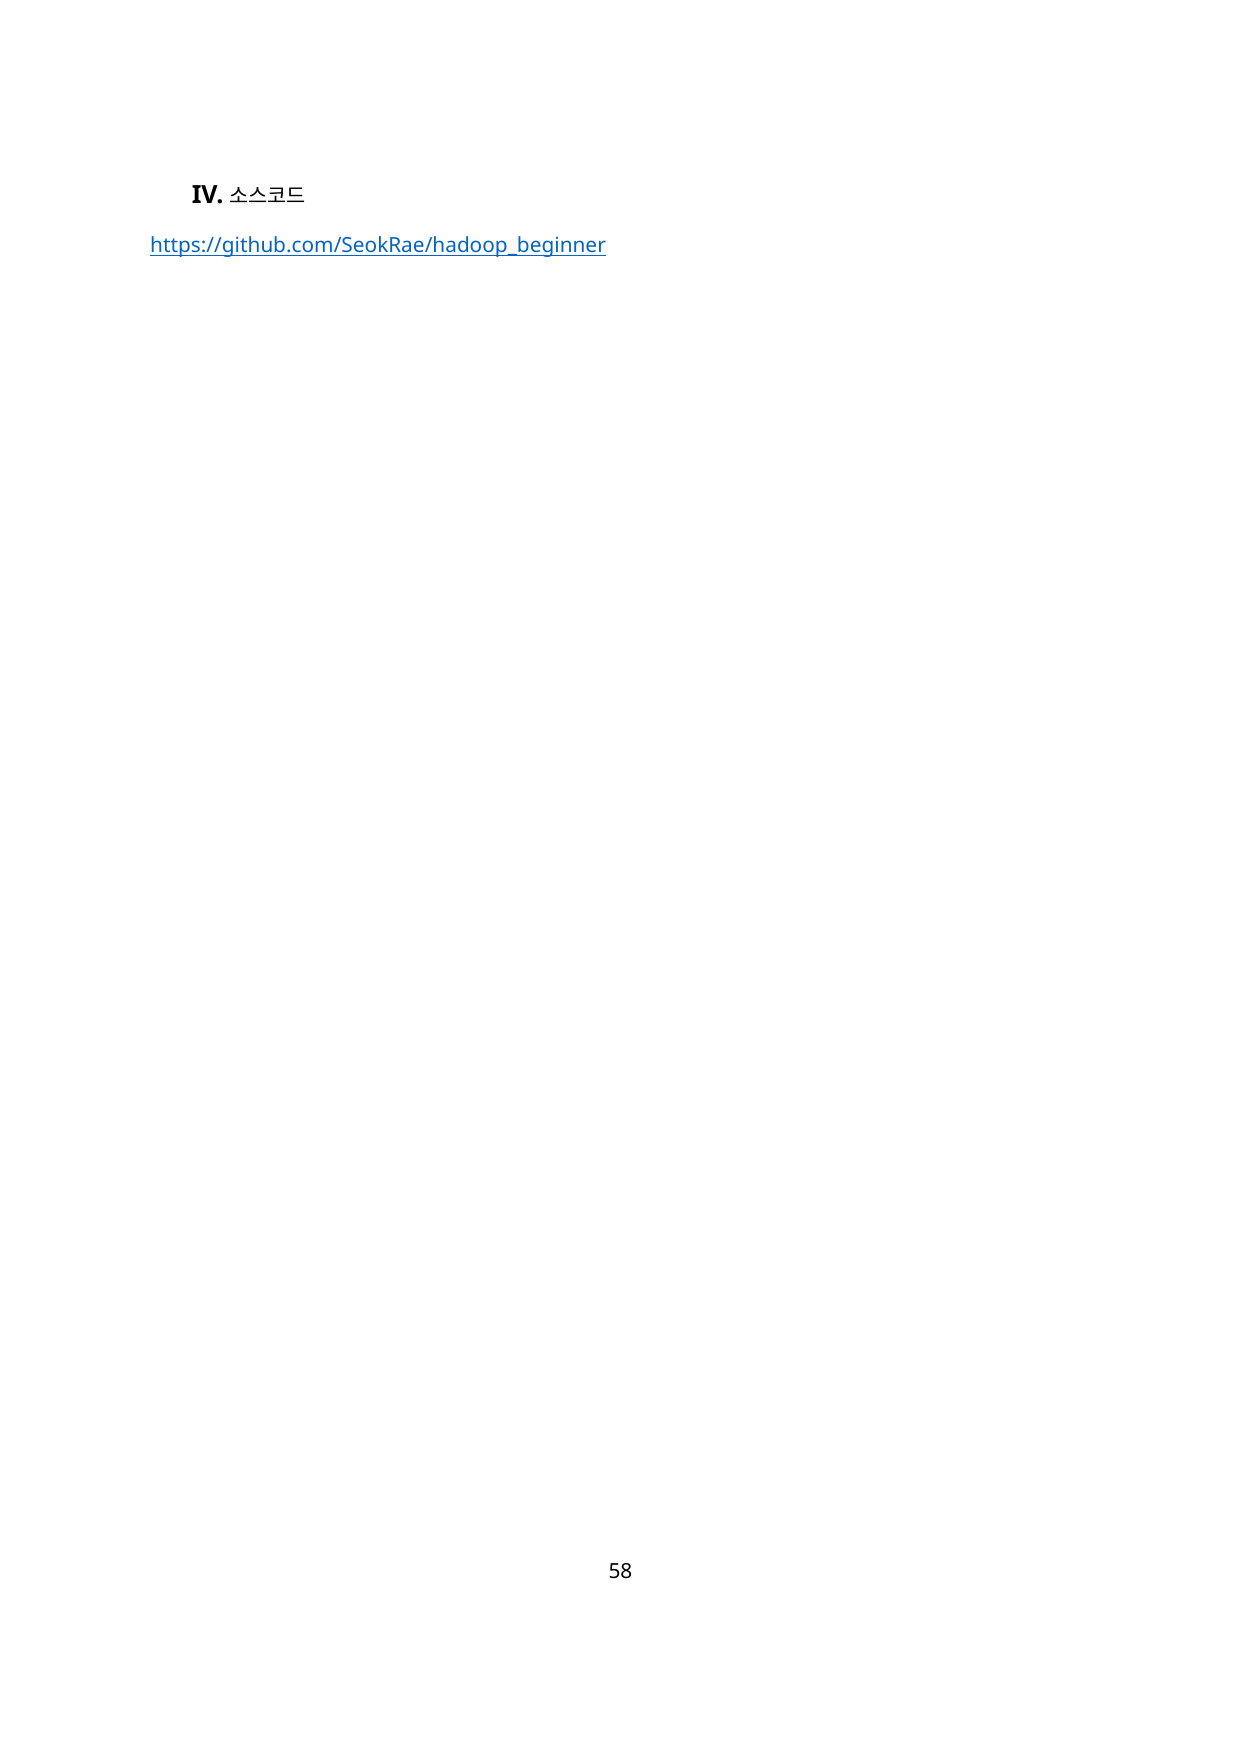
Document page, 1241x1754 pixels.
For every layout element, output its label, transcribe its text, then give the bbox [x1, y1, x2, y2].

text https://github.com/SeokRae/hadoop_beginner [150, 231, 1090, 259]
list 소스코드 [192, 177, 1090, 211]
